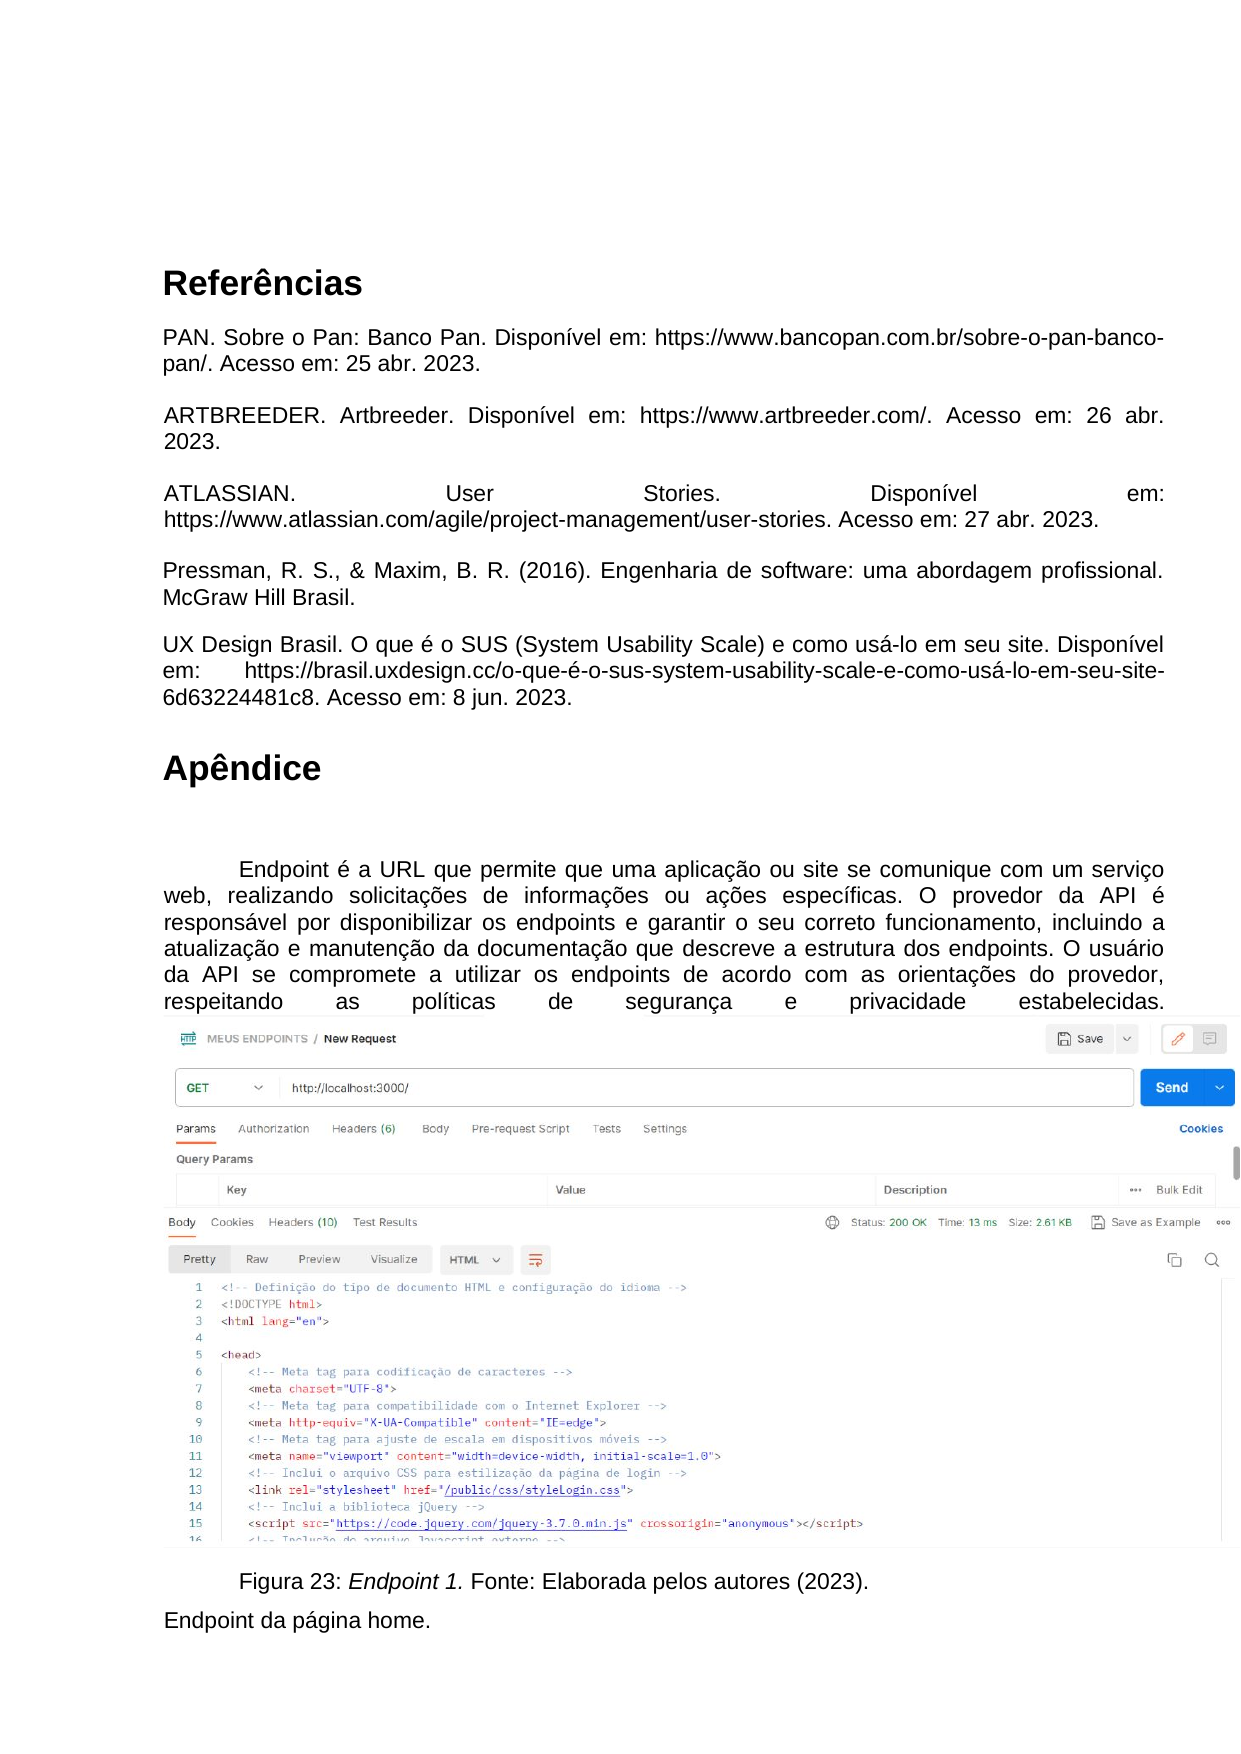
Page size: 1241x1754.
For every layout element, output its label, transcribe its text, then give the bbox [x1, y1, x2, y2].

text UX Design Brasil. O que é o SUS (System Usability Scale) e como usá-lo em seu site. Disponível em: https://brasil.uxdesign.cc/o-que-é-o-sus-system-usability-scale-e-como-usá-lo-em-seu-site-6d63224481c8. Acesso em: 8 jun. 2023. [162, 631, 1165, 710]
text Endpoint da página home. [163, 1607, 1165, 1633]
text ATLASSIAN. User Stories. Disponível em: https://www.atlassian.com/agile/project-management/user-stories. Acesso em: 27 abr. 2023. [163, 479, 1165, 532]
subtitle Apêndice [162, 747, 1165, 788]
text Pressman, R. S., & Maxim, B. R. (2016). Engenharia de software: uma abordagem profissional. McGraw Hill Brasil. [162, 557, 1165, 610]
text ARTBREEDER. Artbreeder. Disponível em: https://www.artbreeder.com/. Acesso em: 26 abr. 2023. [163, 402, 1165, 454]
picture [163, 1014, 1241, 1548]
text Figura 23: Endpoint 1. Fonte: Elaborada pelos autores (2023). [163, 1568, 1165, 1595]
text PAN. Sobre o Pan: Banco Pan. Disponível em: https://www.bancopan.com.br/sobre-o-pan-banco-pan/. Acesso em: 25 abr. 2023. [162, 324, 1165, 377]
text Endpoint é a URL que permite que uma aplicação ou site se comunique com um serviço web, realizando solicitações de informações ou ações específicas. O provedor da API é responsável por disponibilizar os endpoints e garantir o seu correto funcionamento, incluindo a atualização e manutenção da documentação que descreve a estrutura dos endpoints. O usuário da API se compromete a utilizar os endpoints de acordo com as orientações do provedor, respeitando as políticas de segurança e privacidade estabelecidas. [163, 856, 1165, 1014]
subtitle Referências [162, 262, 1165, 303]
